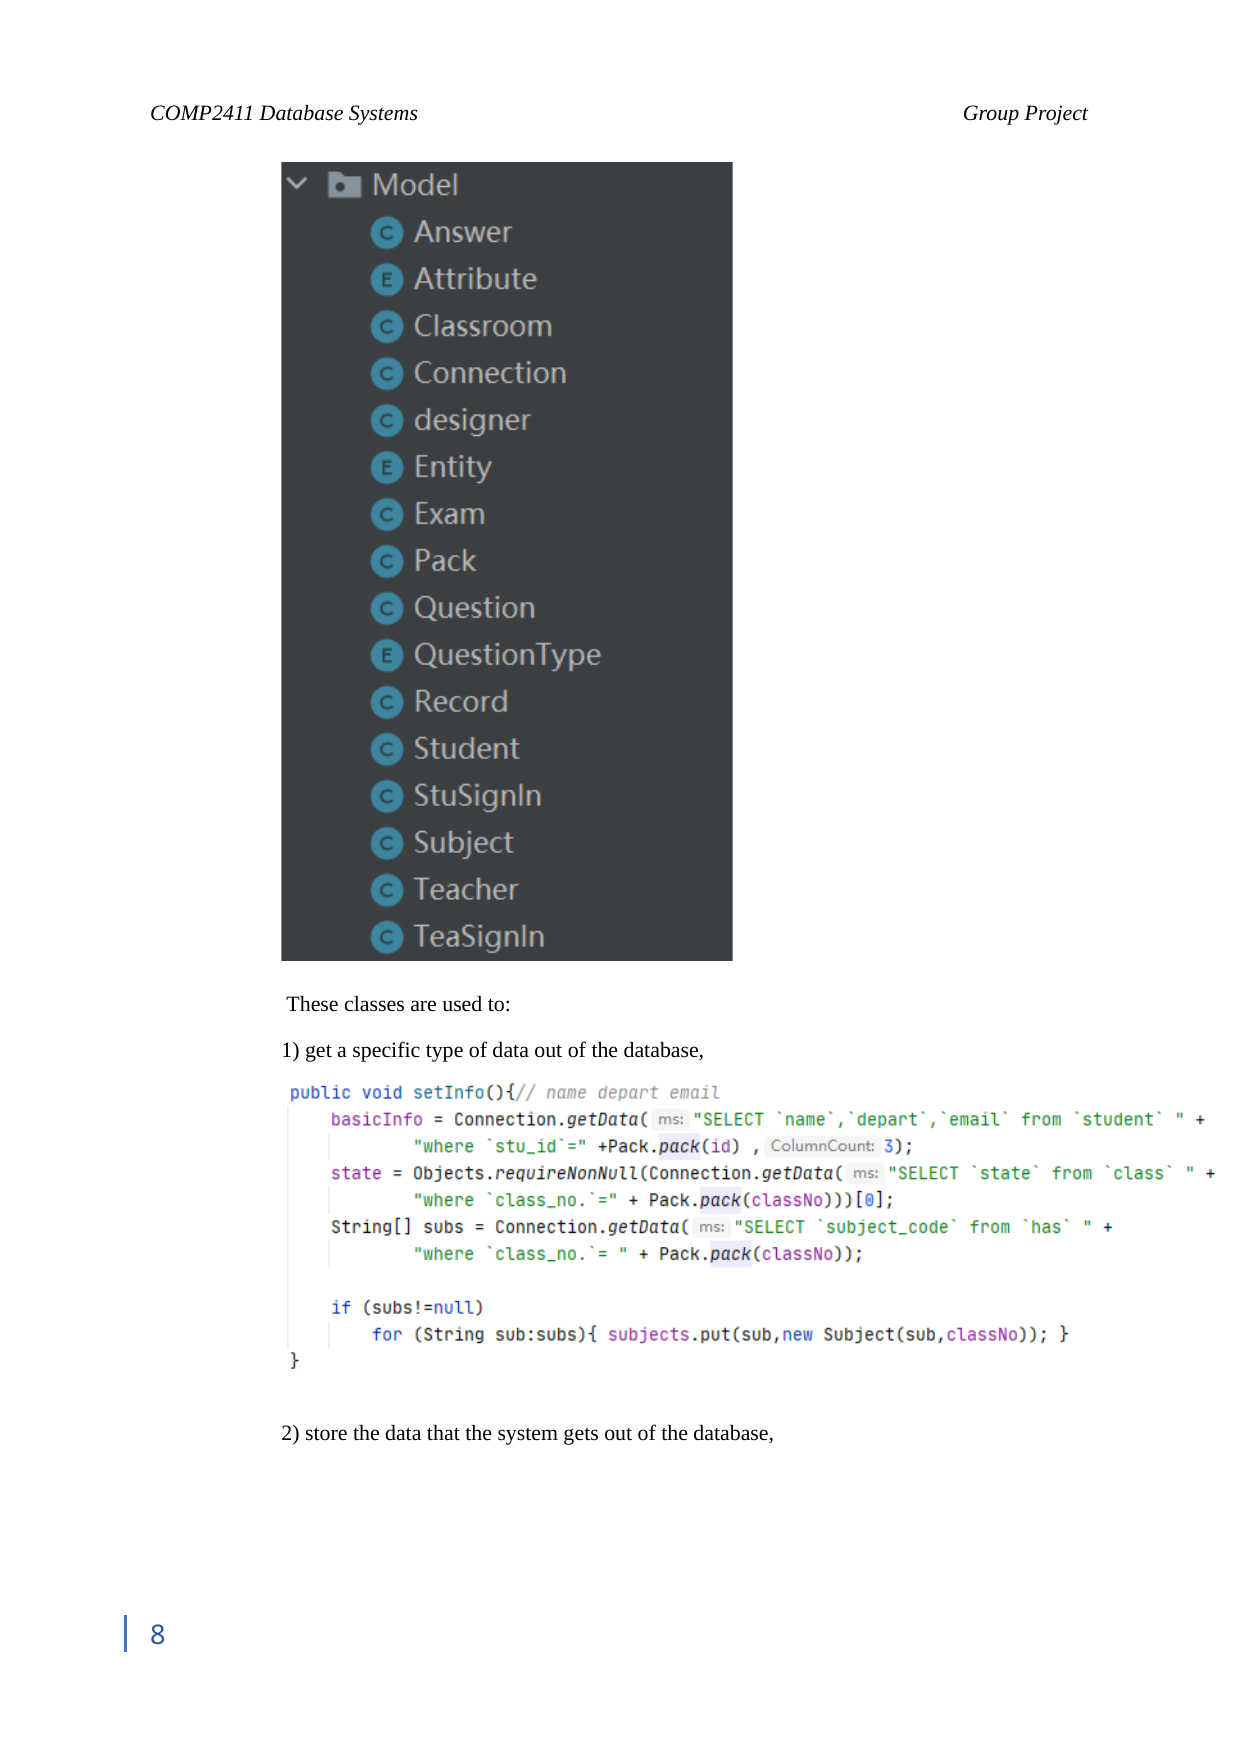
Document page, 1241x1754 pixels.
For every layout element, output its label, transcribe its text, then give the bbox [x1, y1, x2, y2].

text 2) store the data that the system gets out of the database, [237, 1416, 1090, 1449]
picture [281, 1078, 1221, 1383]
text These classes are used to: [237, 988, 1090, 1020]
picture [281, 162, 733, 961]
text 1) get a specific type of data out of the database, [237, 1033, 1090, 1065]
